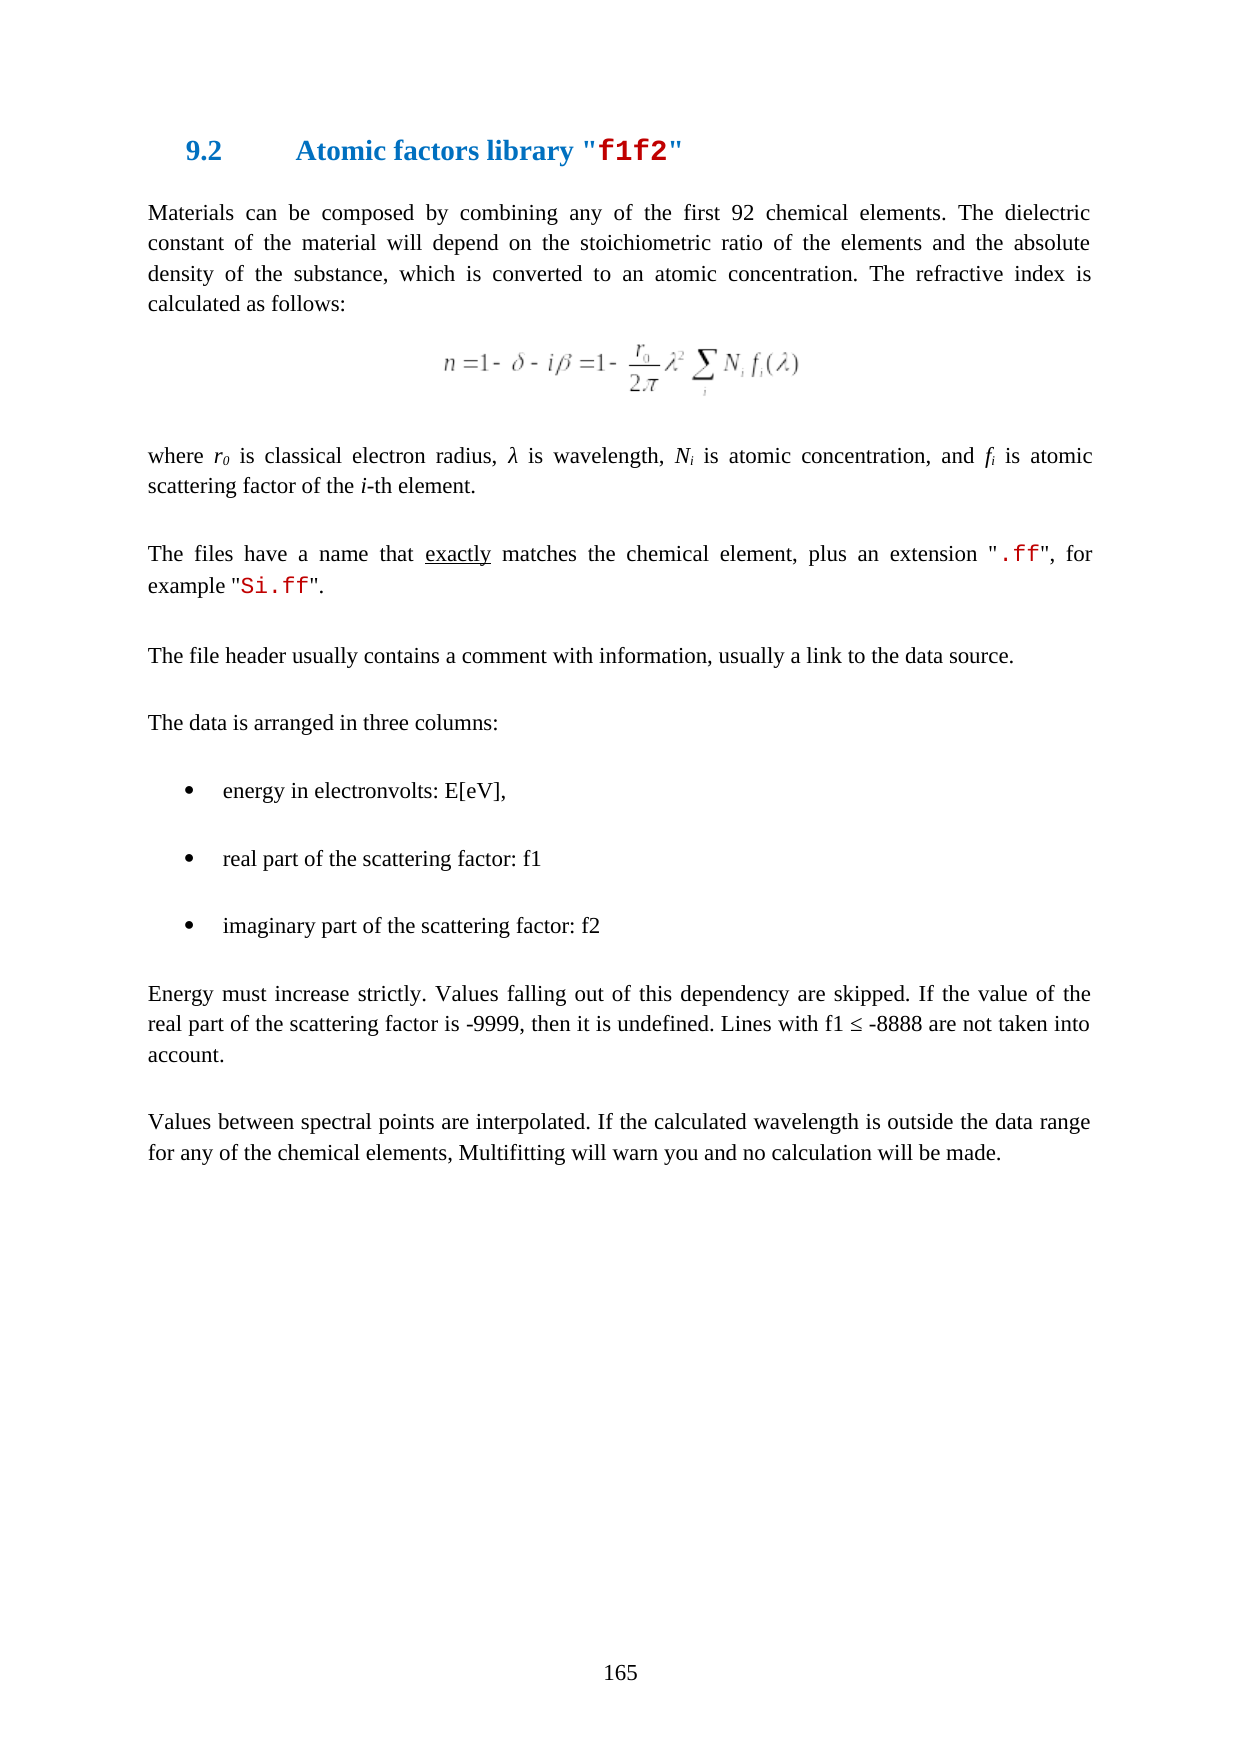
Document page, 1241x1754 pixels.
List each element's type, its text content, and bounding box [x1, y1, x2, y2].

subtitle Atomic factors library "f1f2" [155, 133, 1093, 169]
text The files have a name that exactly matches the chemical element, plus an extension ".ff", for example "Si.ff". [148, 540, 1093, 600]
text The file header usually contains a comment with information, usually a link to the data source. [148, 642, 1093, 668]
text The data is arranged in three columns: [148, 709, 1093, 736]
list energy in electronvolts: E[eV], [185, 777, 1093, 803]
text Values between spectral points are interpolated. If the calculated wavelength is outside the data range for any of the chemical elements, Multifitting will warn you and no calculation will be made. [148, 1108, 1093, 1165]
text Materials can be composed by combining any of the first 92 chemical elements. The dielectric constant of the material will depend on the stoichiometric ratio of the elements and the absolute density of the substance, which is converted to an atomic concentration. The refractive index is calculated as follows: [148, 199, 1093, 316]
list imaginary part of the scattering factor: f2 [185, 912, 1093, 939]
text where r0 is classical electron radius, λ is wavelength, Ni is atomic concentration, and fi is atomic scattering factor of the i-th element. [148, 442, 1093, 498]
text Energy must increase strictly. Values falling out of this dependency are skipped. If the value of the real part of the scattering factor is -9999, then it is undefined. Lines with f1 ≤ -8888 are not taken into account. [148, 980, 1093, 1067]
list real part of the scattering factor: f1 [185, 845, 1093, 871]
